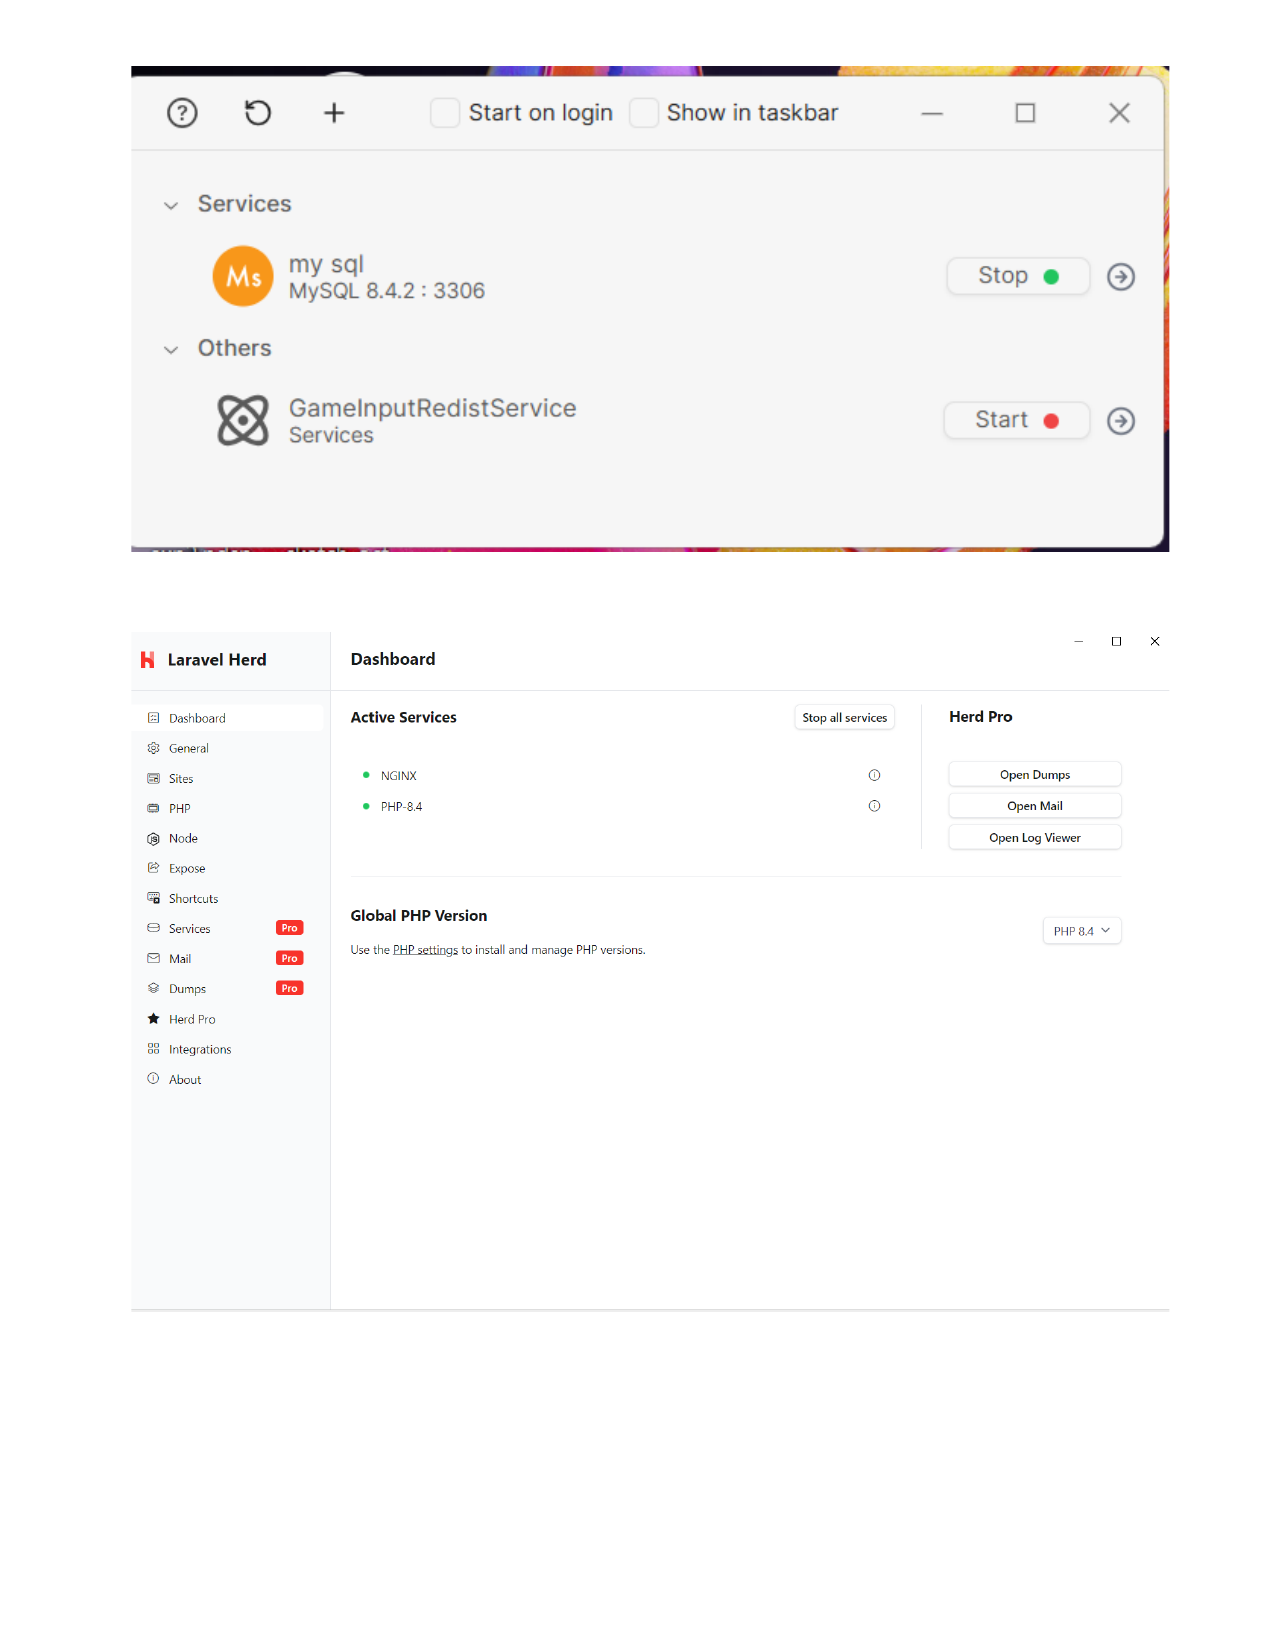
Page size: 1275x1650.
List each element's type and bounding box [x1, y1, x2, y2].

picture [131, 632, 1170, 1312]
picture [131, 66, 1170, 552]
